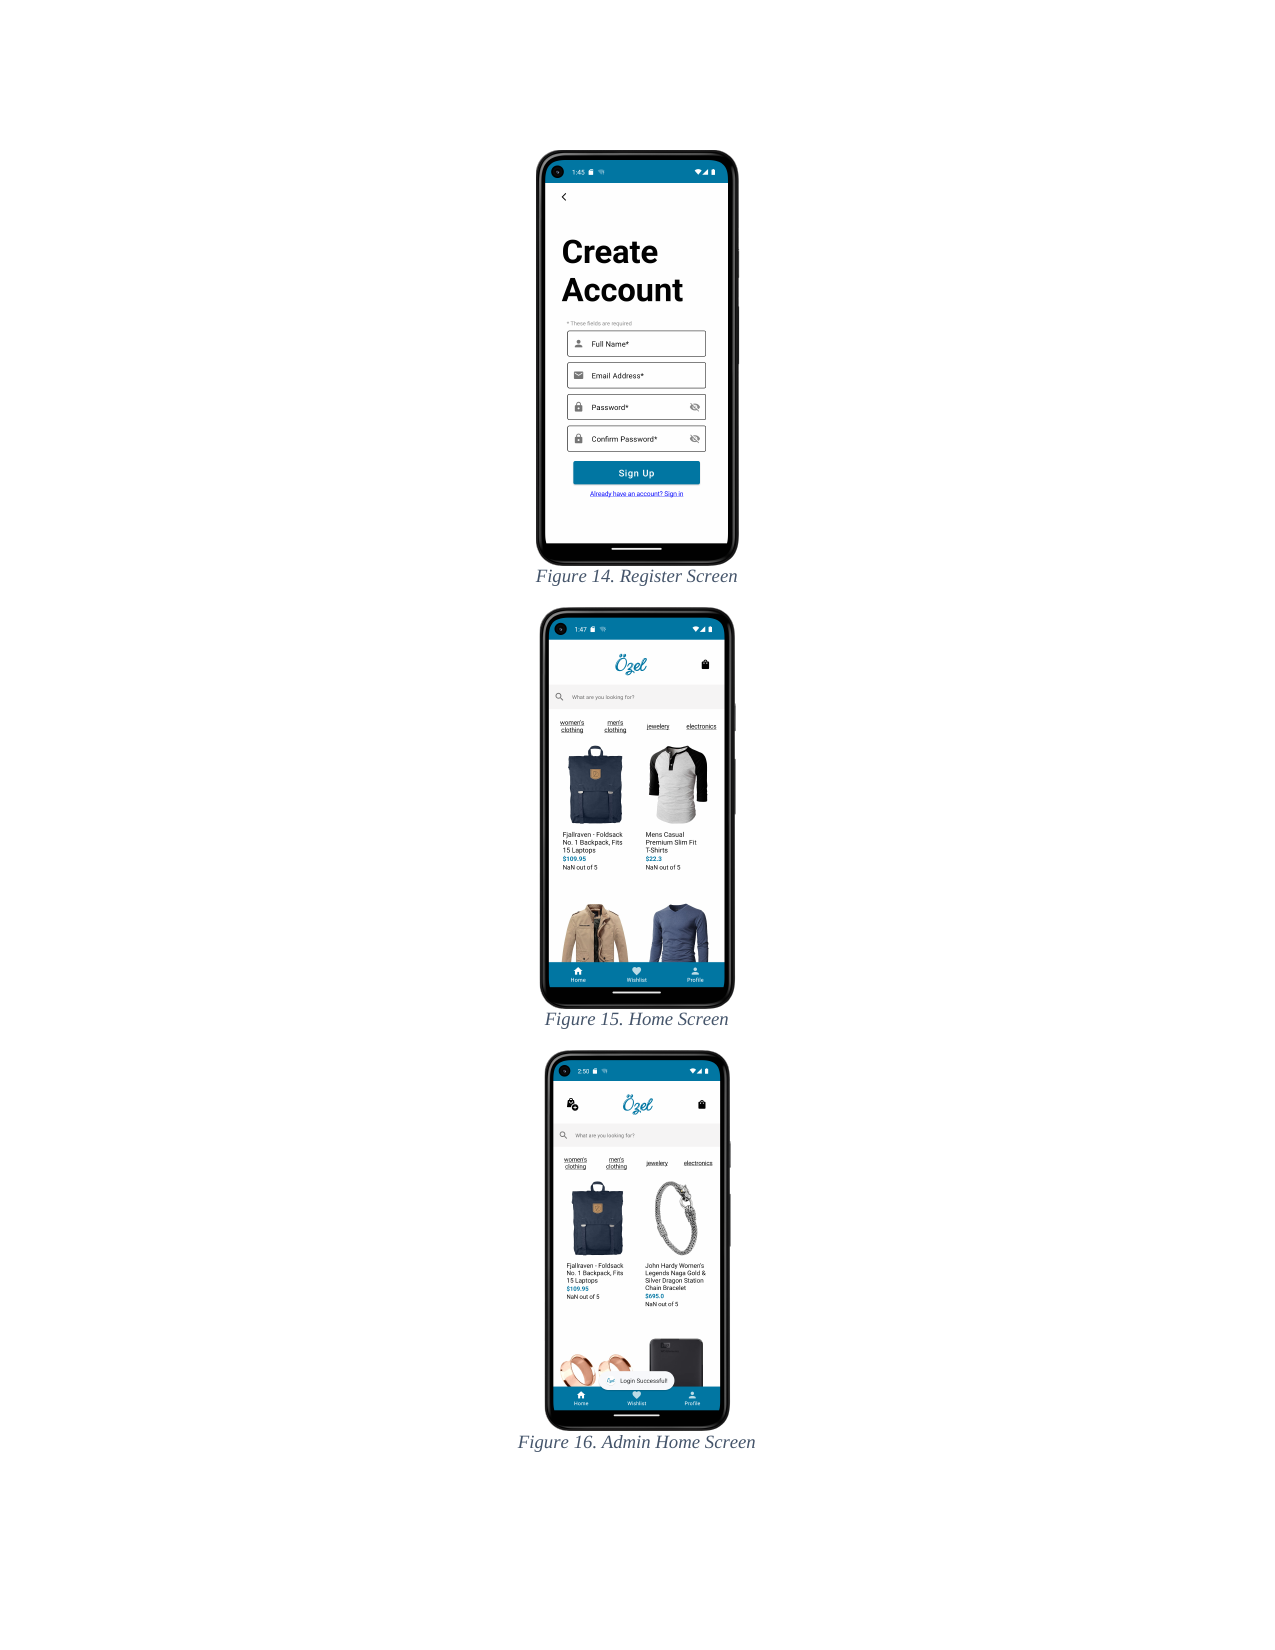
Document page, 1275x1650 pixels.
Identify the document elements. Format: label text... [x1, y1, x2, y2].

text Figure 15. Home Screen [150, 1008, 1125, 1030]
text Figure 16. Admin Home Screen [150, 1431, 1125, 1452]
picture [544, 1050, 731, 1431]
picture [536, 150, 740, 566]
picture [539, 607, 736, 1009]
text Figure 14. Register Screen [150, 565, 1125, 587]
